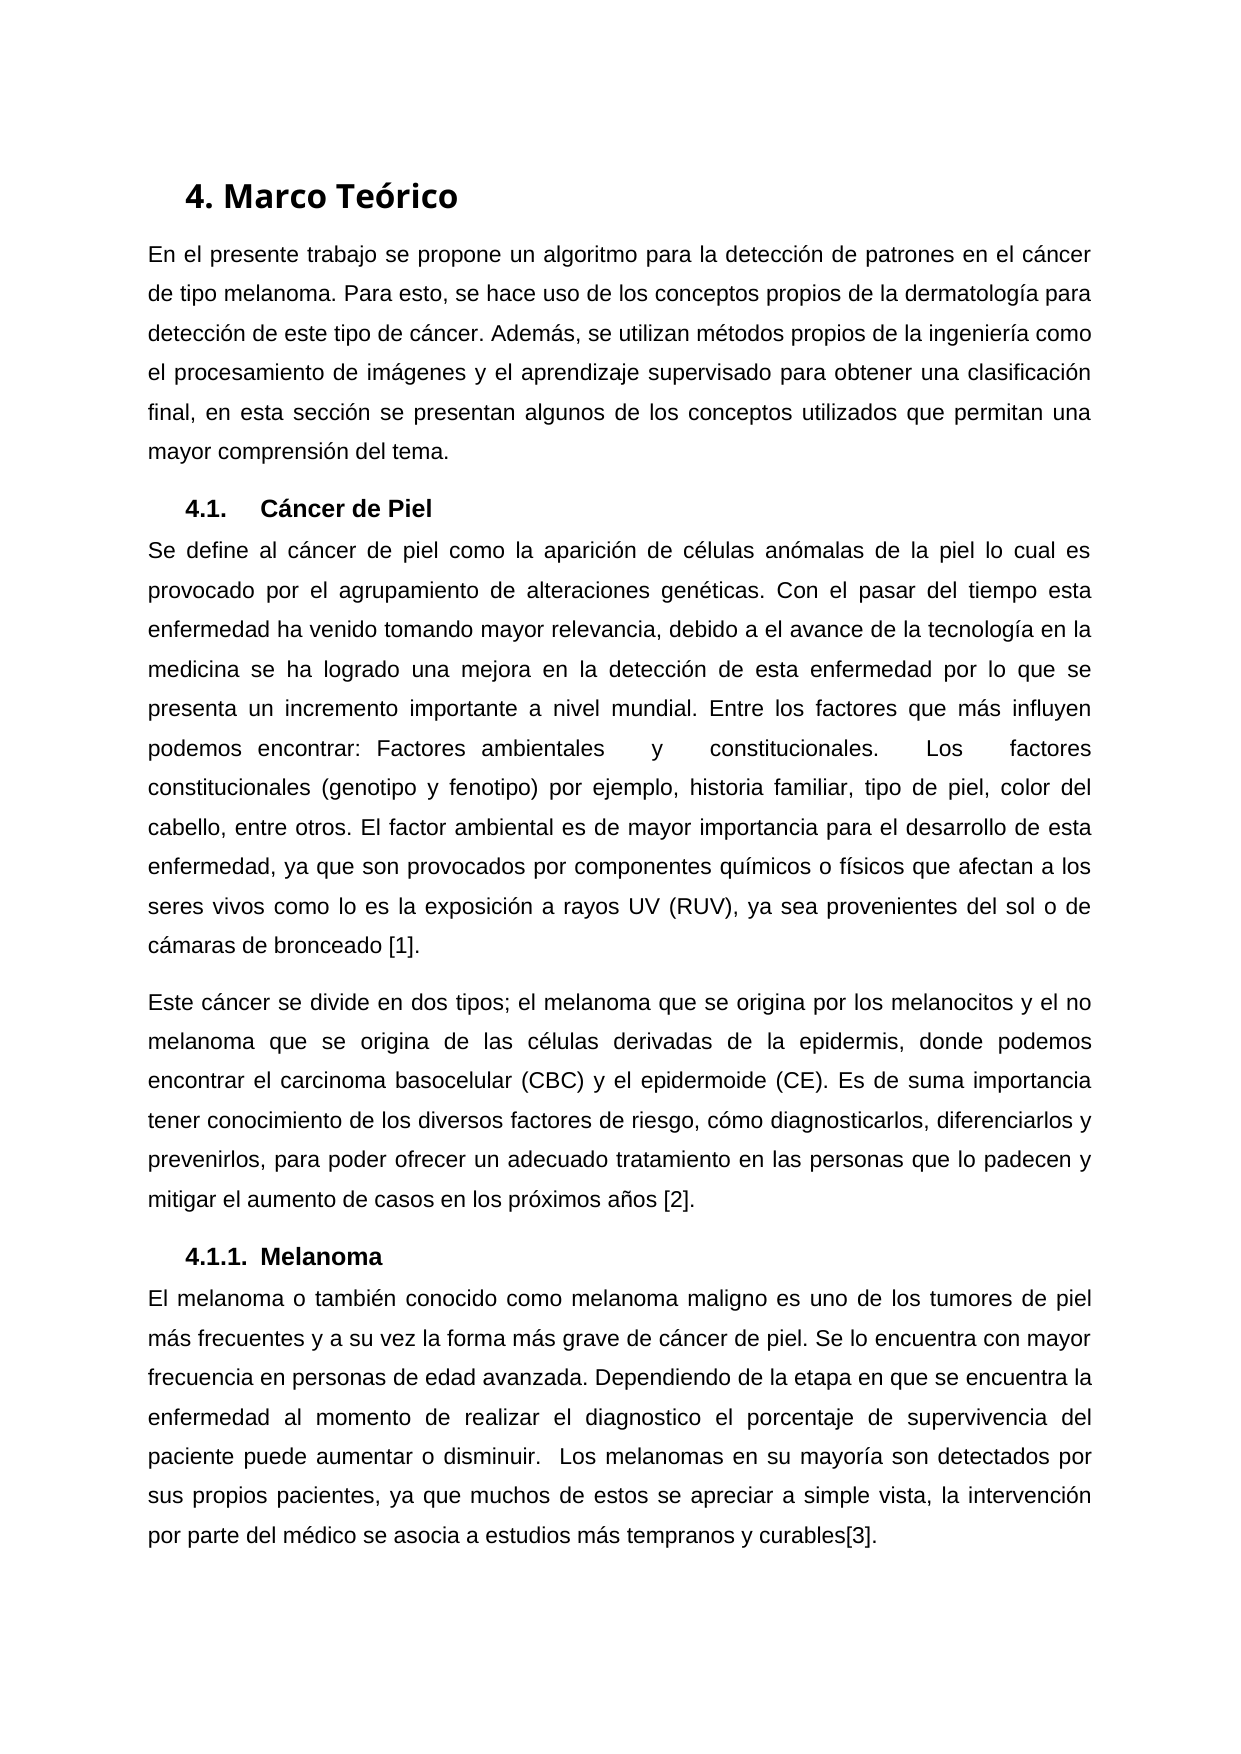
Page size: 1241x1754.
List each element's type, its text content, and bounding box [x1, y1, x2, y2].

subtitle Marco Teórico [185, 173, 1092, 218]
text En el presente trabajo se propone un algoritmo para la detección de patrones en el cáncer de tipo melanoma. Para esto, se hace uso de los conceptos propios de la dermatología para detección de este tipo de cáncer. Además, se utilizan métodos propios de la ingeniería como el procesamiento de imágenes y el aprendizaje supervisado para obtener una clasificación final, en esta sección se presentan algunos de los conceptos utilizados que permitan una mayor comprensión del tema. [148, 241, 1092, 464]
text Se define al cáncer de piel como la aparición de células anómalas de la piel lo cual es provocado por el agrupamiento de alteraciones genéticas. Con el pasar del tiempo esta enfermedad ha venido tomando mayor relevancia, debido a el avance de la tecnología en la medicina se ha logrado una mejora en la detección de esta enfermedad por lo que se presenta un incremento importante a nivel mundial. Entre los factores que más influyen podemos encontrar: Factores ambientales y constitucionales. Los factores constitucionales (genotipo y fenotipo) por ejemplo, historia familiar, tipo de piel, color del cabello, entre otros. El factor ambiental es de mayor importancia para el desarrollo de esta enfermedad, ya que son provocados por componentes químicos o físicos que afectan a los seres vivos como lo es la exposición a rayos UV (RUV), ya sea provenientes del sol o de cámaras de bronceado [1]. [148, 537, 1092, 959]
text Este cáncer se divide en dos tipos; el melanoma que se origina por los melanocitos y el no melanoma que se origina de las células derivadas de la epidermis, donde podemos encontrar el carcinoma basocelular (CBC) y el epidermoide (CE). Es de suma importancia tener conocimiento de los diversos factores de riesgo, cómo diagnosticarlos, diferenciarlos y prevenirlos, para poder ofrecer un adecuado tratamiento en las personas que lo padecen y mitigar el aumento de casos en los próximos años [2]. [148, 988, 1092, 1212]
subtitle Cáncer de Piel [185, 494, 1092, 523]
text El melanoma o también conocido como melanoma maligno es uno de los tumores de piel más frecuentes y a su vez la forma más grave de cáncer de piel. Se lo encuentra con mayor frecuencia en personas de edad avanzada. Dependiendo de la etapa en que se encuentra la enfermedad al momento de realizar el diagnostico el porcentaje de supervivencia del paciente puede aumentar o disminuir. Los melanomas en su mayoría son detectados por sus propios pacientes, ya que muchos de estos se apreciar a simple vista, la intervención por parte del médico se asocia a estudios más tempranos y curables[3]. [148, 1285, 1092, 1548]
subtitle Melanoma [185, 1242, 1092, 1271]
